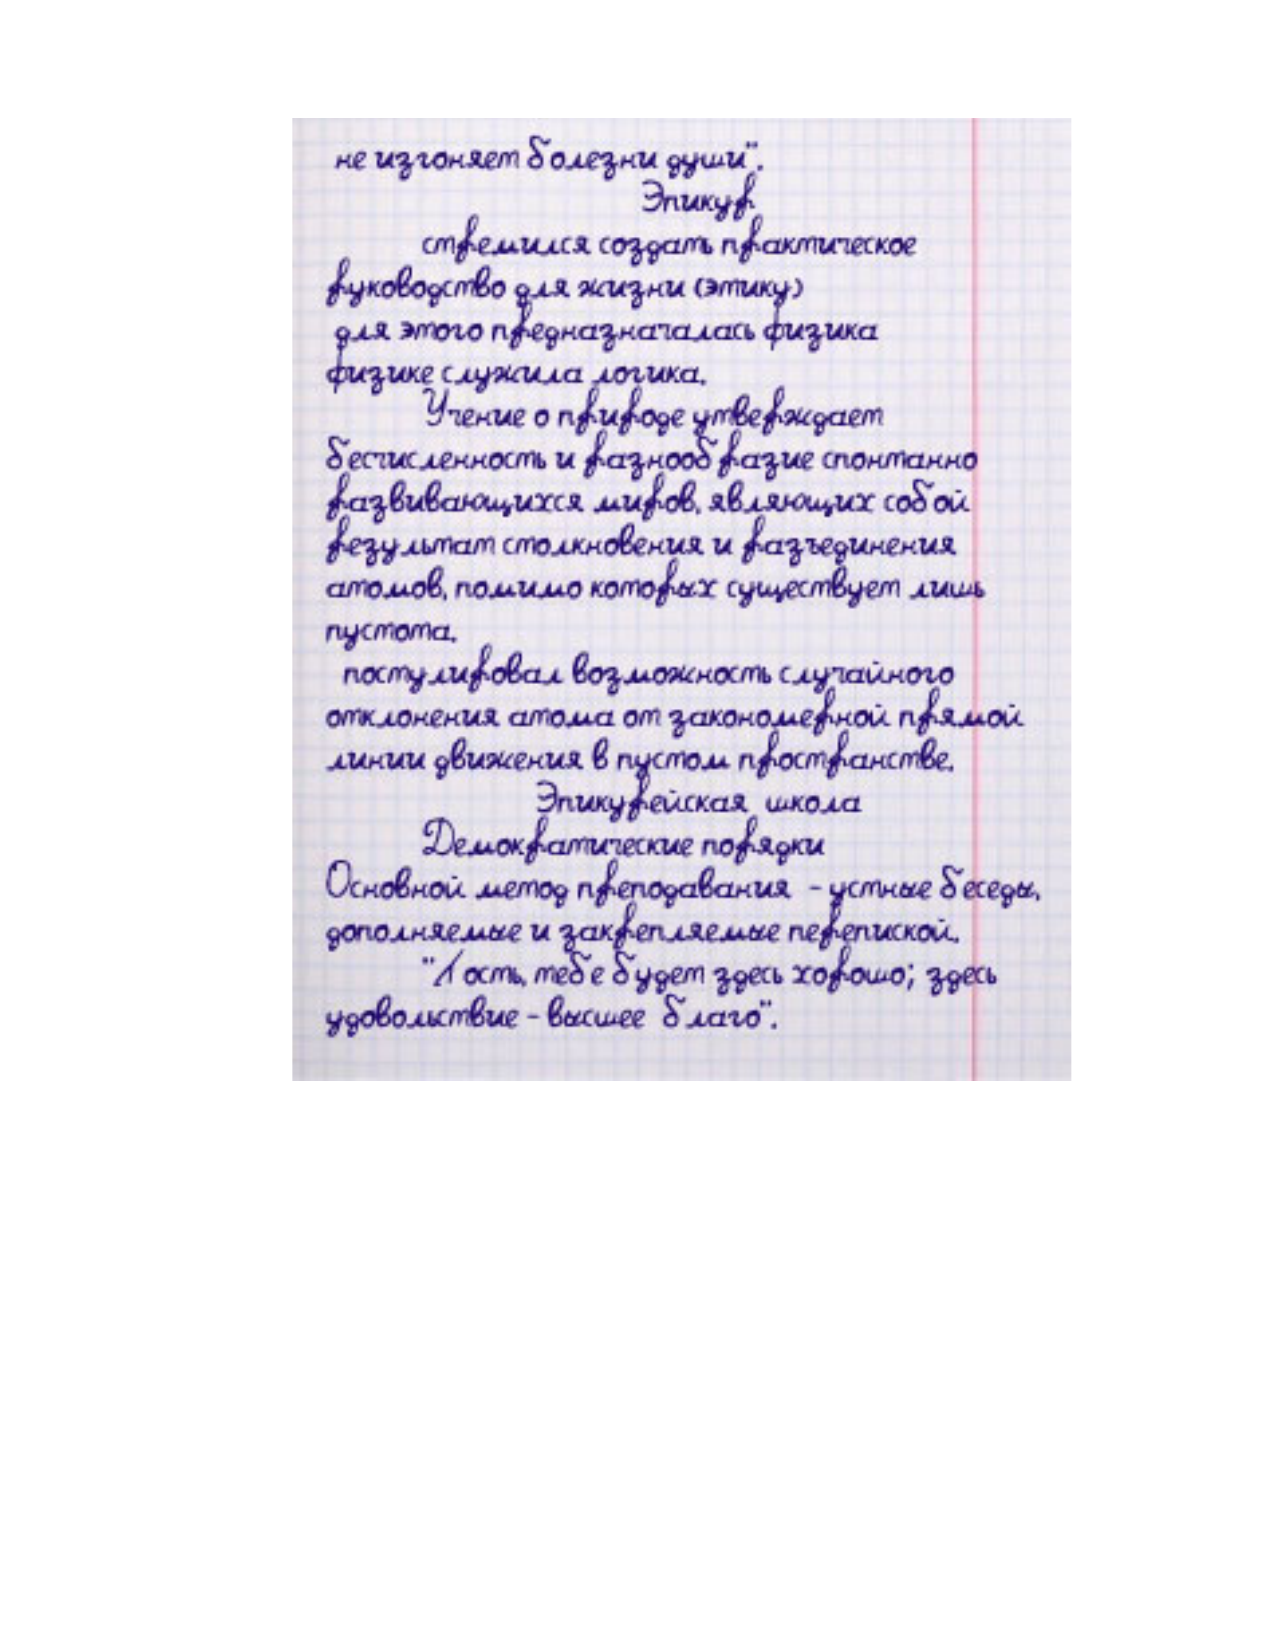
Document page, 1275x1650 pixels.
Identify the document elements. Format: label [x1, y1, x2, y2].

picture [292, 118, 1072, 1081]
